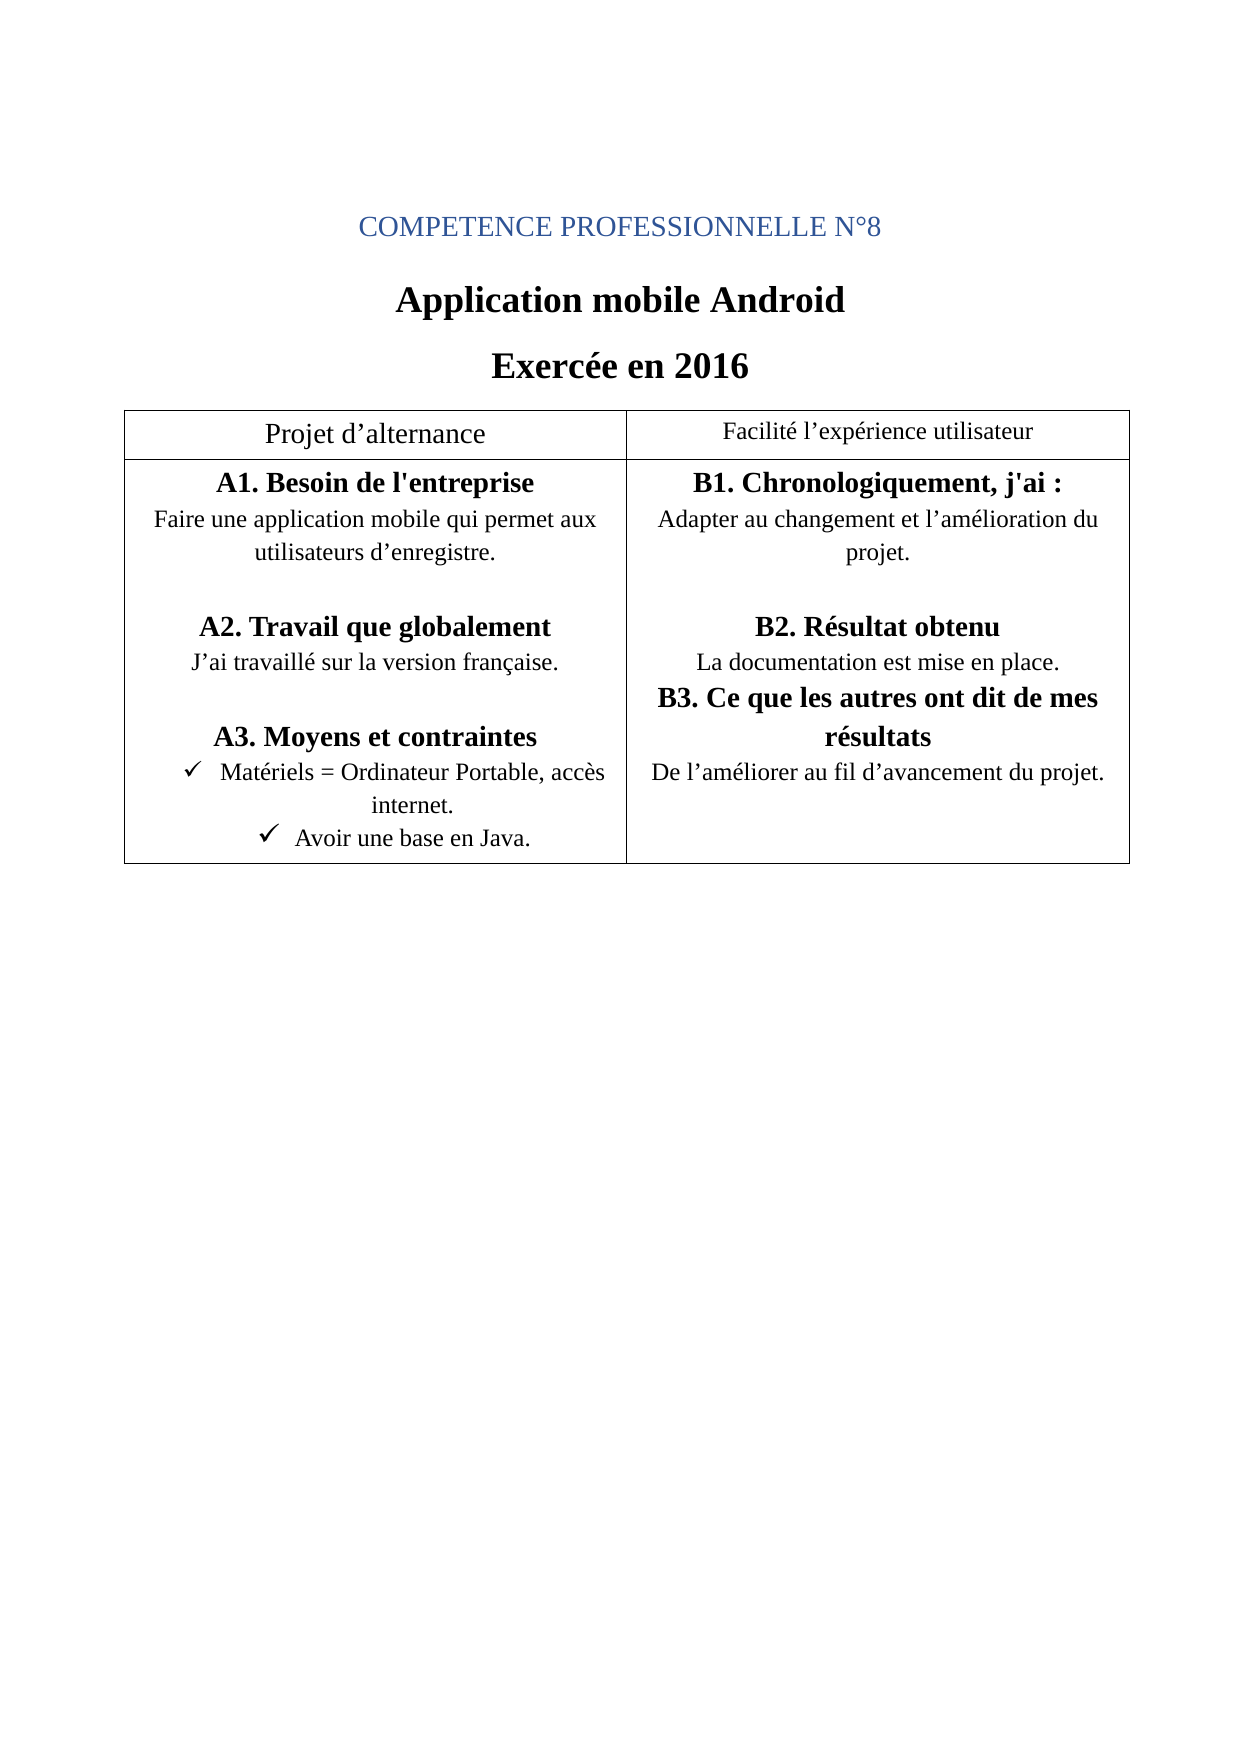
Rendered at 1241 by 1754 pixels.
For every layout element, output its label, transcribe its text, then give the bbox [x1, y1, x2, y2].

table_cell B1. Chronologiquement, j'ai : Adapter au changement et l’amélioration du projet. B2. Résultat obtenu La documentation est mise en place. B3. Ce que les autres ont dit de mes résultats De l’améliorer au fil d’avancement du projet. [627, 460, 1129, 863]
subtitle COMPETENCE PROFESSIONNELLE N°8 [118, 209, 1122, 243]
text Exercée en 2016 [118, 343, 1122, 386]
table_header Facilité l’expérience utilisateur [627, 411, 1129, 459]
table_header Projet d’alternance [125, 411, 626, 459]
table_cell A1. Besoin de l'entreprise Faire une application mobile qui permet aux utilisateurs d’enregistre. A2. Travail que globalement J’ai travaillé sur la version française. A3. Moyens et contraintes Matériels = Ordinateur Portable, accès internet. Avoir une base en Java. [125, 460, 626, 863]
text Application mobile Android [118, 277, 1122, 320]
